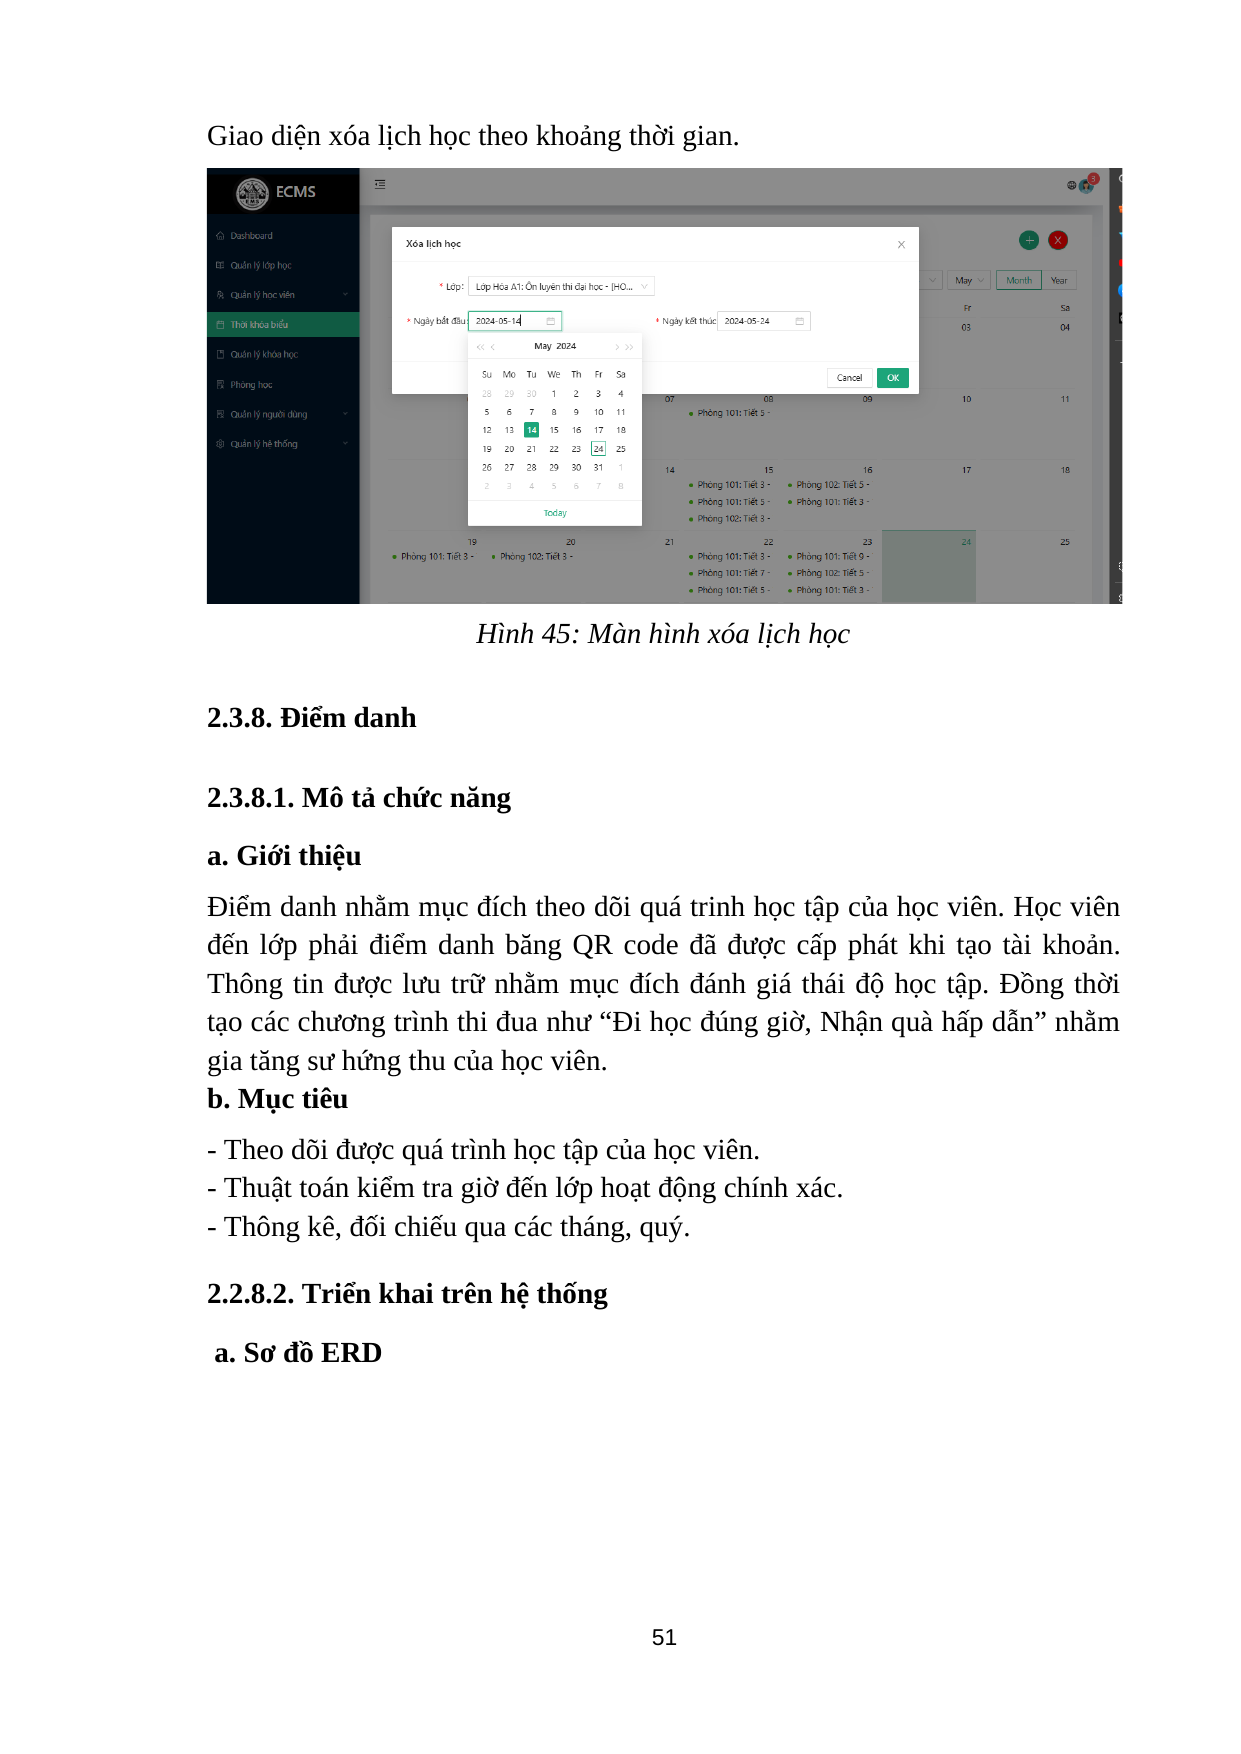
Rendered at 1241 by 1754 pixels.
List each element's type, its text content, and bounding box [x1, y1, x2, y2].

text b. Mục tiêu [207, 1081, 1122, 1115]
text - Thông kê, đối chiếu qua các tháng, quý. [207, 1209, 1122, 1242]
subtitle 2.2.8.2. Triển khai trên hệ thống [207, 1277, 1122, 1310]
text Điểm danh nhằm mục đích theo dõi quá trinh học tập của học viên. Học viên đến lớp phải điểm danh băng QR code đã được cấp phát khi tạo tài khoản. Thông tin được lưu trữ nhằm mục đích đánh giá thái độ học tập. Đồng thời tạo các chương trình thi đua như “Đi học đúng giờ, Nhận quà hấp dẫn” nhằm gia tăng sư hứng thu của học viên. [207, 889, 1122, 1076]
text Hình 45: Màn hình xóa lịch học [207, 617, 1122, 650]
picture [206, 168, 1123, 604]
text Giao diện xóa lịch học theo khoảng thời gian. [207, 118, 1122, 152]
subtitle 2.3.8. Điểm danh [207, 700, 1122, 734]
text a. Giới thiệu [207, 838, 1122, 872]
subtitle 2.3.8.1. Mô tả chức năng [207, 780, 1122, 813]
text a. Sơ đồ ERD [207, 1335, 1122, 1369]
text - Thuật toán kiểm tra giờ đến lớp hoạt động chính xác. [207, 1170, 1122, 1204]
text - Theo dõi được quá trình học tập của học viên. [207, 1132, 1122, 1165]
